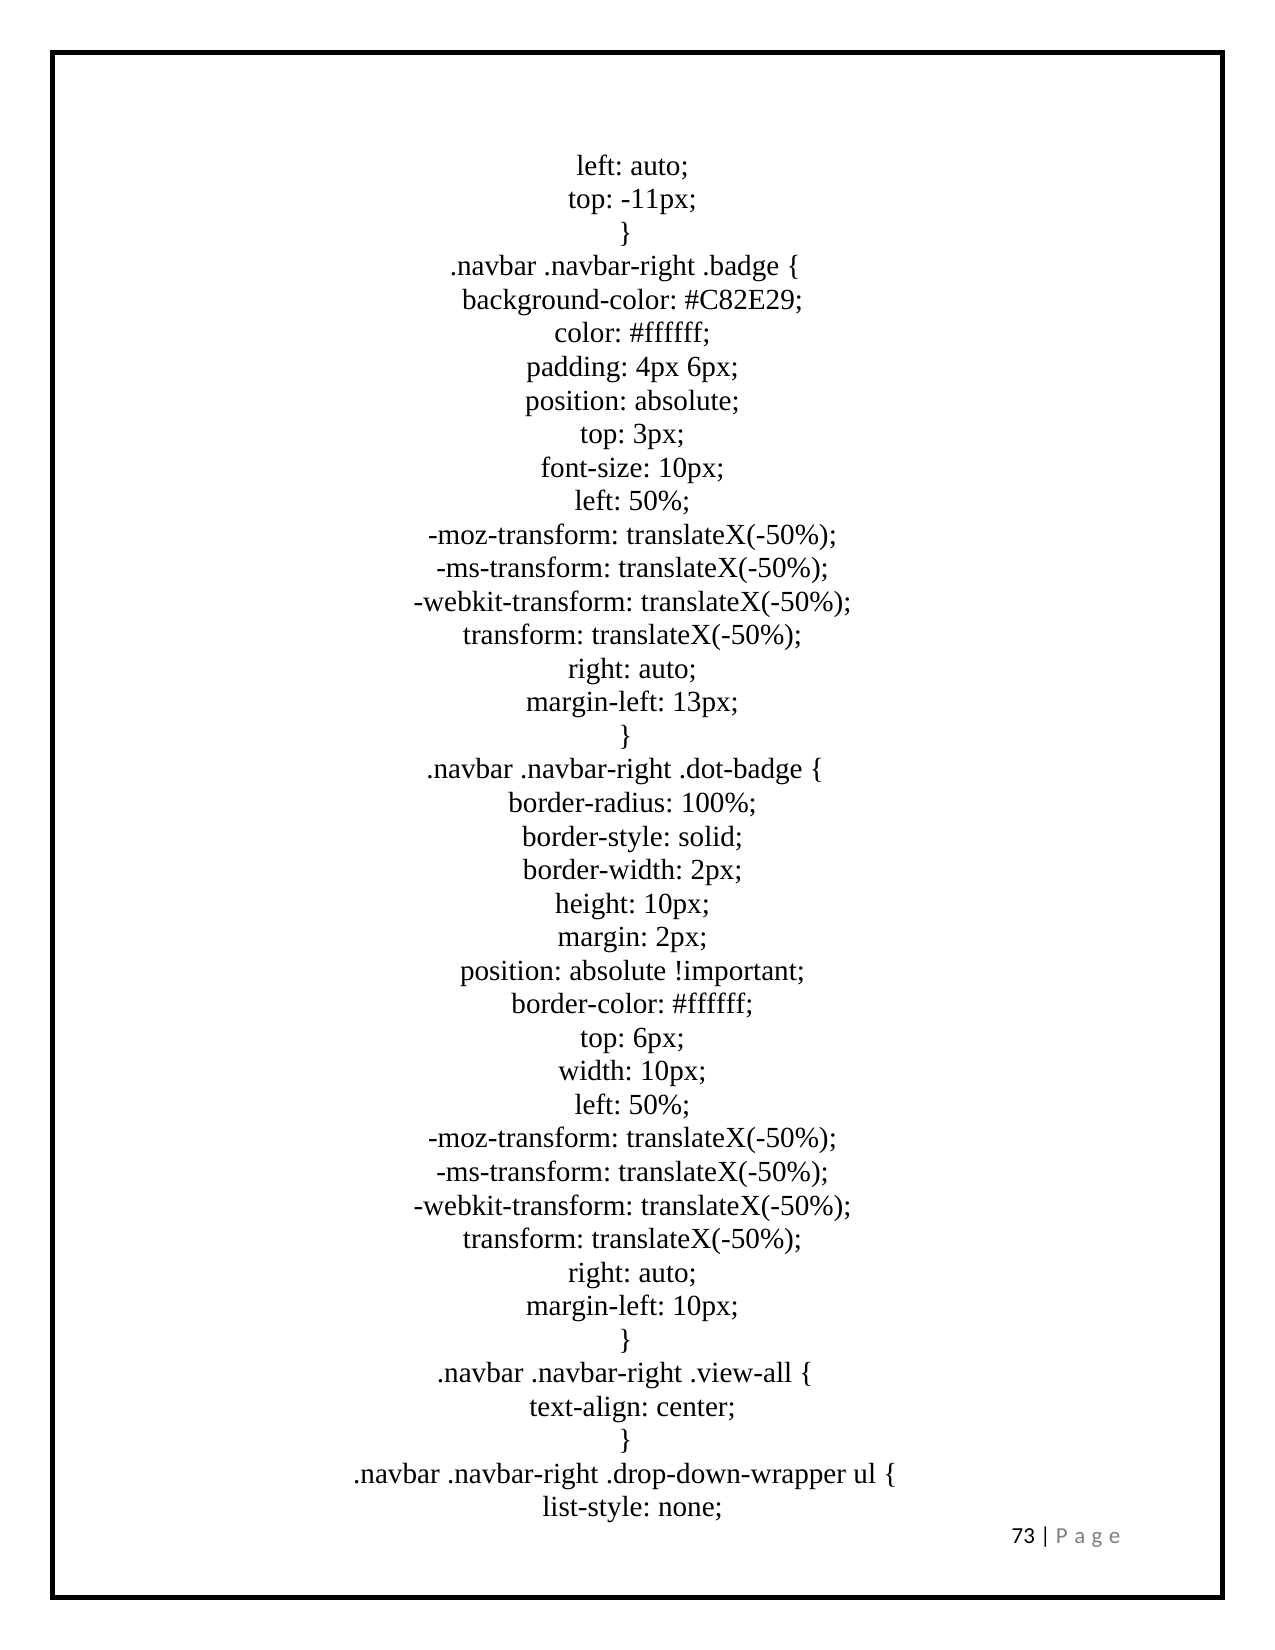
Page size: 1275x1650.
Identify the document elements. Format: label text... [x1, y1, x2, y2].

text left: auto; [64, 148, 1185, 181]
text margin-left: 13px; [64, 684, 1185, 718]
text } [64, 1422, 1185, 1456]
text right: auto; [64, 1255, 1185, 1288]
text text-align: center; [64, 1389, 1185, 1422]
text } [64, 215, 1185, 248]
text border-radius: 100%; [64, 785, 1185, 819]
text transform: translateX(-50%); [64, 1221, 1185, 1255]
text border-width: 2px; [64, 852, 1185, 886]
text -moz-transform: translateX(-50%); [64, 1121, 1185, 1154]
text -ms-transform: translateX(-50%); [64, 1154, 1185, 1188]
text color: #ffffff; [64, 316, 1185, 349]
text } [64, 1322, 1185, 1355]
text -ms-transform: translateX(-50%); [64, 550, 1185, 584]
text padding: 4px 6px; [64, 349, 1185, 383]
text .navbar .navbar-right .drop-down-wrapper ul { [64, 1456, 1185, 1489]
text right: auto; [64, 651, 1185, 684]
text -moz-transform: translateX(-50%); [64, 517, 1185, 550]
text height: 10px; [64, 886, 1185, 919]
text border-color: #ffffff; [64, 986, 1185, 1020]
text left: 50%; [64, 483, 1185, 517]
text border-style: solid; [64, 819, 1185, 852]
text width: 10px; [64, 1053, 1185, 1087]
text list-style: none; [64, 1489, 1185, 1523]
text -webkit-transform: translateX(-50%); [64, 584, 1185, 617]
text position: absolute !important; [64, 953, 1185, 986]
text } [64, 718, 1185, 752]
text top: 3px; [64, 416, 1185, 450]
text background-color: #C82E29; [64, 282, 1185, 316]
text top: -11px; [64, 181, 1185, 215]
text top: 6px; [64, 1020, 1185, 1053]
text position: absolute; [64, 383, 1185, 416]
text .navbar .navbar-right .dot-badge { [64, 752, 1185, 785]
text .navbar .navbar-right .badge { [64, 248, 1185, 282]
text .navbar .navbar-right .view-all { [64, 1355, 1185, 1389]
text margin-left: 10px; [64, 1288, 1185, 1322]
text margin: 2px; [64, 919, 1185, 953]
text left: 50%; [64, 1087, 1185, 1121]
text -webkit-transform: translateX(-50%); [64, 1188, 1185, 1221]
text font-size: 10px; [64, 450, 1185, 483]
text transform: translateX(-50%); [64, 617, 1185, 651]
